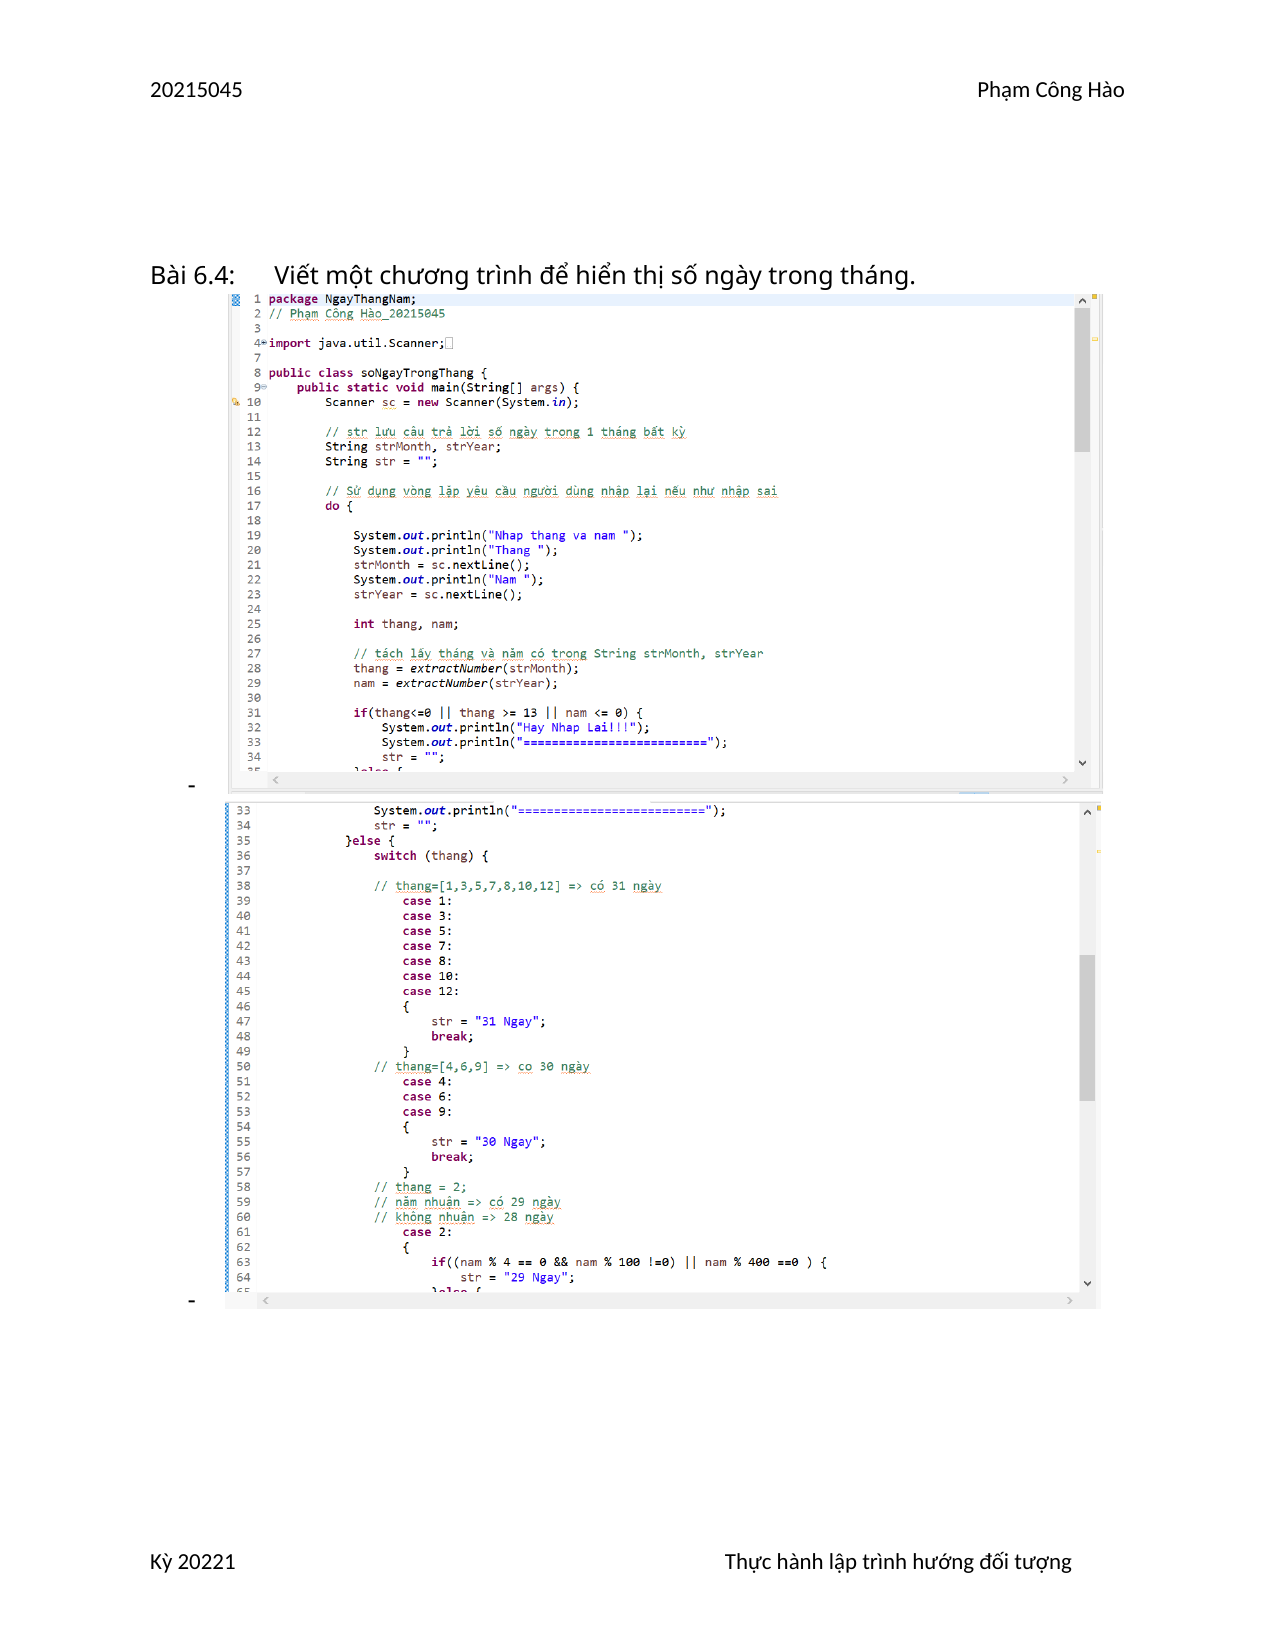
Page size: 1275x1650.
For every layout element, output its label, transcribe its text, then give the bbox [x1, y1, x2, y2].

subtitle Bài 6.4: Viết một chương trình để hiển thị số ngày trong tháng. [150, 257, 1125, 292]
picture [225, 294, 1104, 794]
picture [225, 801, 1101, 1309]
